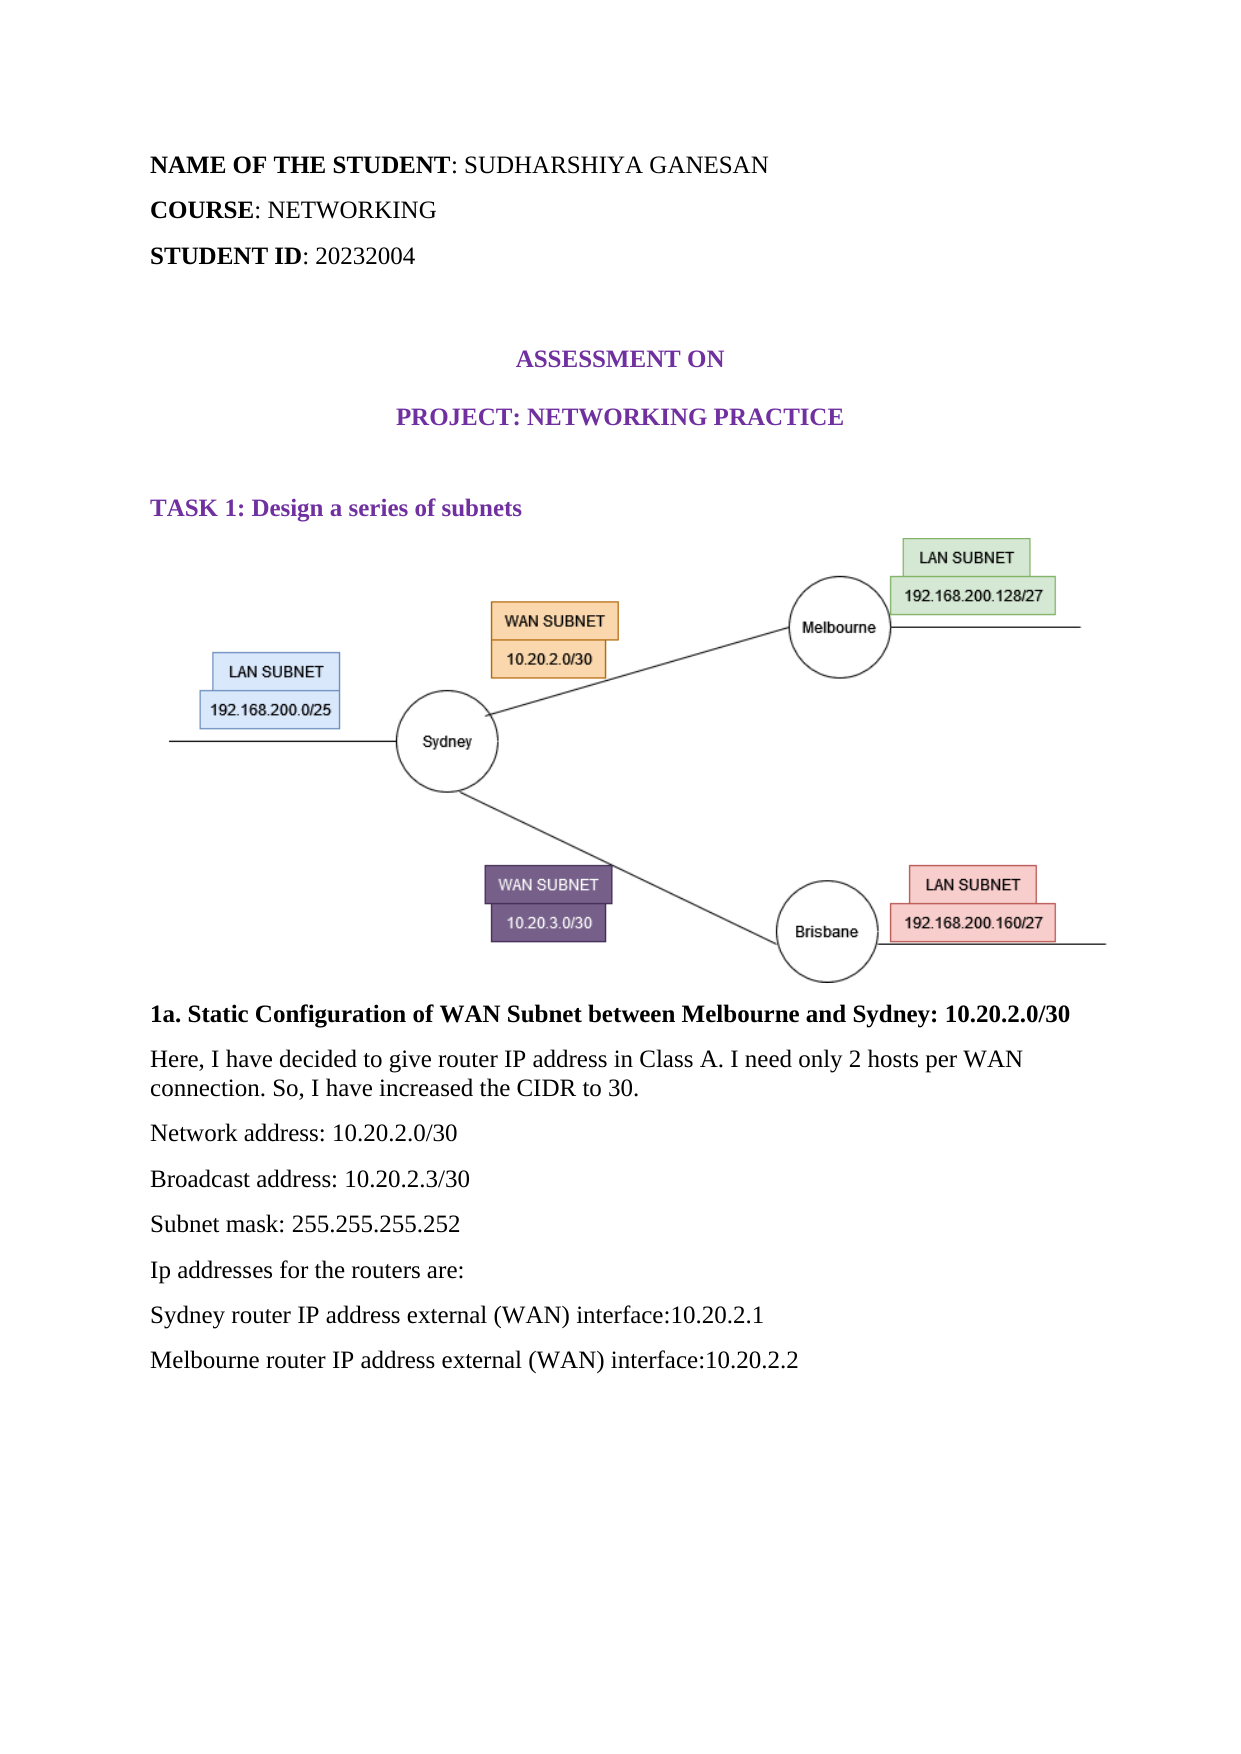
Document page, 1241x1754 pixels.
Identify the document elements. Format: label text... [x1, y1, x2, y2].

text COURSE: NETWORKING [150, 195, 1090, 224]
text Melbourne router IP address external (WAN) interface:10.20.2.2 [150, 1346, 1090, 1374]
text STUDENT ID: 20232004 [150, 241, 1090, 269]
text Subnet mask: 255.255.255.252 [150, 1209, 1090, 1238]
text Sydney router IP address external (WAN) interface:10.20.2.1 [150, 1300, 1090, 1329]
text TASK 1: Design a series of subnets [150, 493, 1090, 522]
subtitle ASSESSMENT ON [150, 344, 1090, 373]
text Broadcast address: 10.20.2.3/30 [150, 1164, 1090, 1193]
text Network address: 10.20.2.0/30 [150, 1118, 1090, 1147]
text PROJECT: NETWORKING PRACTICE [150, 402, 1090, 431]
text 1a. Static Configuration of WAN Subnet between Melbourne and Sydney: 10.20.2.0/30 [150, 999, 1090, 1028]
text Here, I have decided to give router IP address in Class A. I need only 2 hosts per WAN connection. So, I have increased the CIDR to 30. [150, 1044, 1090, 1102]
text Ip addresses for the routers are: [150, 1255, 1090, 1283]
text NAME OF THE STUDENT: SUDHARSHIYA GANESAN [150, 150, 1090, 179]
